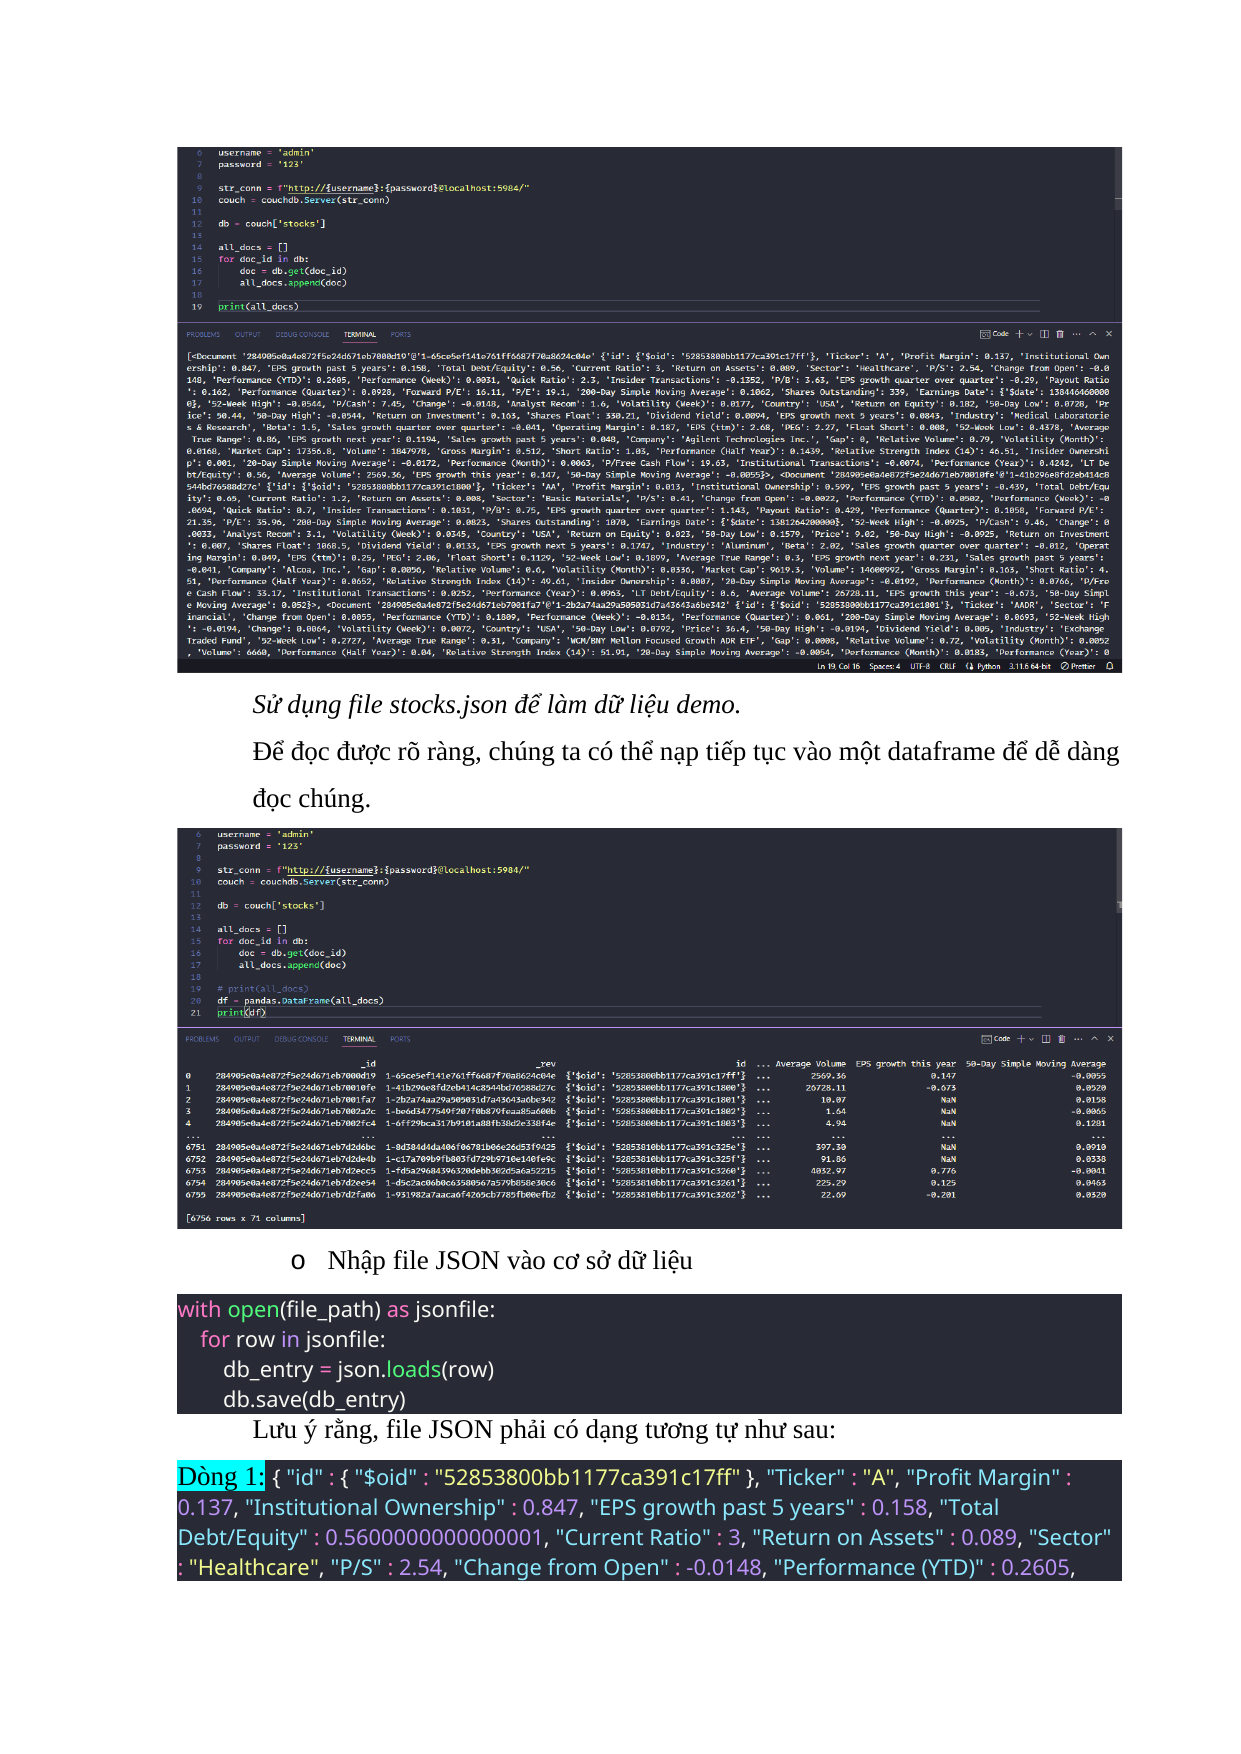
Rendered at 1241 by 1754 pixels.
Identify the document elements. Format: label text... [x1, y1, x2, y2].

picture [177, 147, 1123, 673]
list Sử dụng file stocks.json để làm dữ liệu demo. [252, 688, 1122, 720]
list Để đọc được rõ ràng, chúng ta có thể nạp tiếp tục vào một dataframe để dễ dàng đọc chúng. [252, 735, 1122, 813]
text db.save(db_entry) [177, 1384, 1122, 1414]
text Lưu ý rằng, file JSON phải có dạng tương tự như sau: [177, 1414, 1122, 1445]
text for row in jsonfile: [177, 1324, 1122, 1354]
text with open(file_path) as jsonfile: [177, 1294, 1122, 1324]
picture [177, 828, 1123, 1229]
list Nhập file JSON vào cơ sở dữ liệu [290, 1244, 1122, 1278]
text db_entry = json.loads(row) [177, 1354, 1122, 1384]
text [177, 1460, 1122, 1581]
